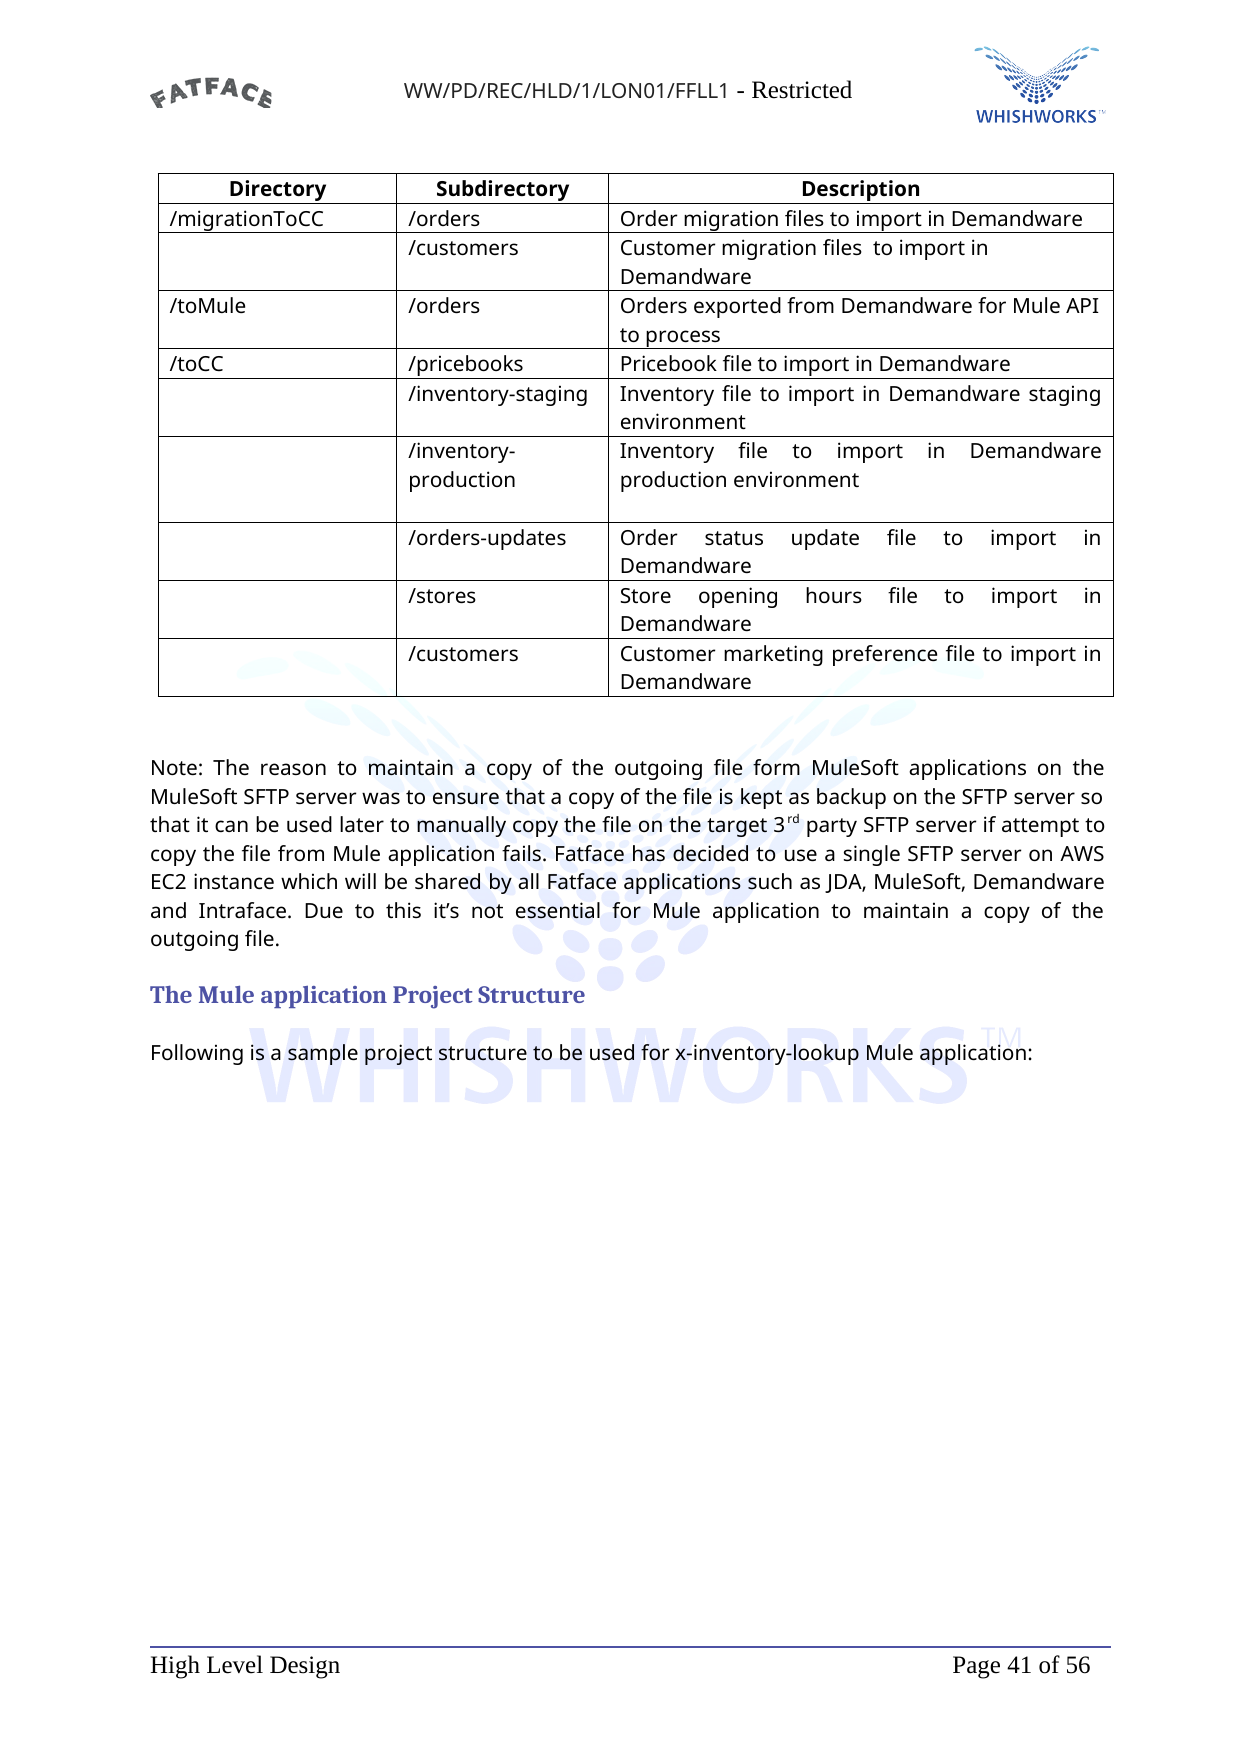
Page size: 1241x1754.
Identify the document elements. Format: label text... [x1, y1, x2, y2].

table_header Directory [159, 174, 396, 203]
table_cell /migrationToCC [159, 204, 396, 232]
table_cell /customers [397, 639, 608, 696]
table_cell Inventory file to import in Demandware staging environment [609, 379, 1113, 436]
table_header Subdirectory [397, 174, 608, 203]
table_cell Orders exported from Demandware for Mule API to process [609, 291, 1113, 348]
table_cell Inventory file to import in Demandware production environment [609, 437, 1113, 522]
table_cell /orders [397, 291, 608, 348]
table_cell /stores [397, 581, 608, 638]
table_cell Order status update file to import in Demandware [609, 523, 1113, 580]
table_cell /inventory-staging [397, 379, 608, 436]
table_cell [159, 639, 396, 696]
text Note: The reason to maintain a copy of the outgoing file form MuleSoft applications on the MuleSoft SFTP server was to ensure that a copy of the file is kept as backup on the SFTP server so that it can be used later to manually copy the file on the target 3rd party SFTP server if attempt to copy the file from Mule application fails. Fatface has decided to use a single SFTP server on AWS EC2 instance which will be shared by all Fatface applications such as JDA, MuleSoft, Demandware and Intraface. Due to this it’s not essential for Mule application to maintain a copy of the outgoing file. [150, 753, 1106, 953]
table_cell /pricebooks [397, 349, 608, 378]
table_cell [159, 379, 396, 436]
table_cell /inventory-production [397, 437, 608, 522]
table_cell Customer marketing preference file to import in Demandware [609, 639, 1113, 696]
table_cell [159, 523, 396, 580]
table_cell /customers [397, 233, 608, 290]
picture [150, 77, 272, 108]
table_cell /orders-updates [397, 523, 608, 580]
table_cell Order migration files to import in Demandware [609, 204, 1113, 232]
table_cell /toCC [159, 349, 396, 378]
table_cell [159, 437, 396, 522]
text Following is a sample project structure to be used for x-inventory-lookup Mule application: [150, 1038, 1106, 1067]
text The Mule application Project Structure [150, 981, 1106, 1010]
table_cell Pricebook file to import in Demandware [609, 349, 1113, 378]
table_cell Store opening hours file to import in Demandware [609, 581, 1113, 638]
table_cell Customer migration files to import in Demandware [609, 233, 1113, 290]
picture [974, 46, 1106, 123]
table_cell /orders [397, 204, 608, 232]
table_cell [159, 233, 396, 290]
table_header Description [609, 174, 1113, 203]
table_cell [159, 581, 396, 638]
table_cell /toMule [159, 291, 396, 348]
